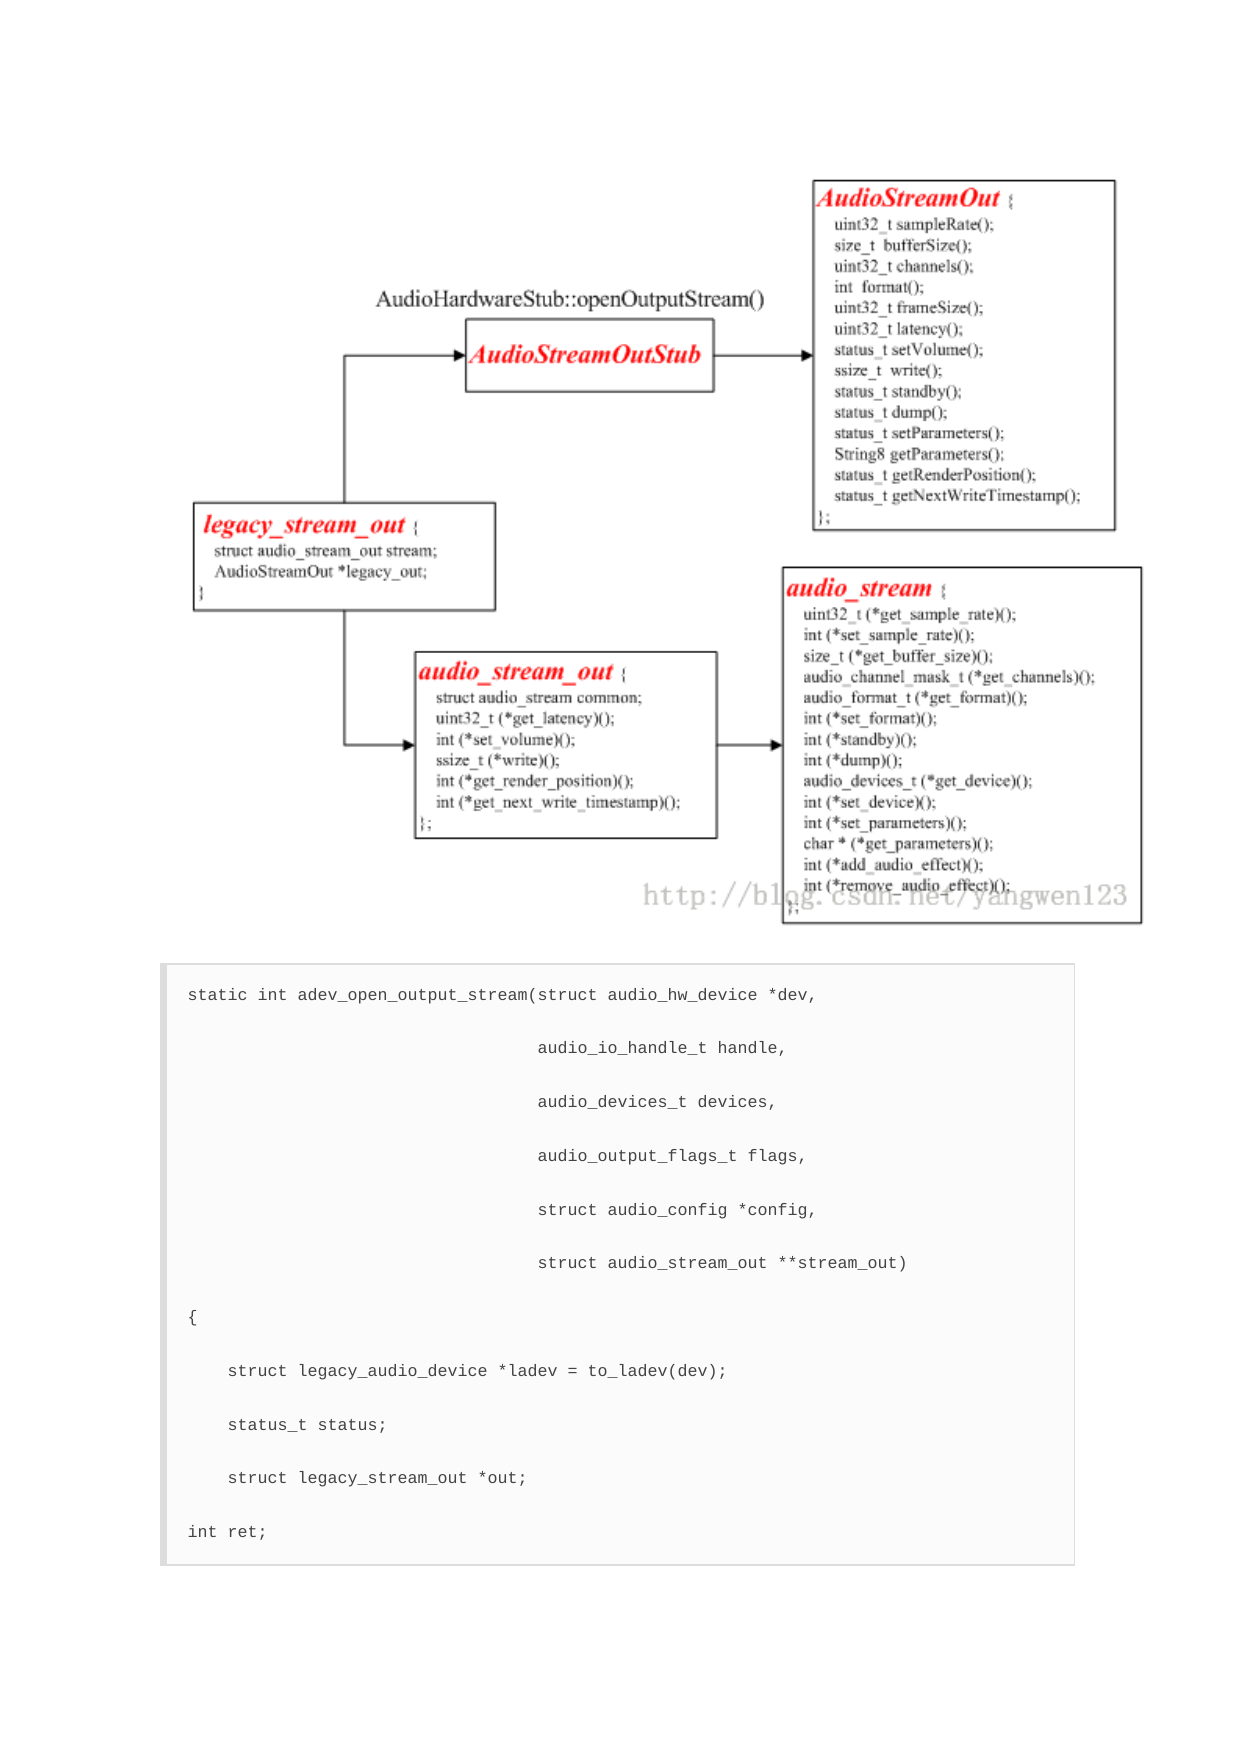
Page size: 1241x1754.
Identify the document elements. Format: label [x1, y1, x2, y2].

picture [187, 177, 1147, 927]
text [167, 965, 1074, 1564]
